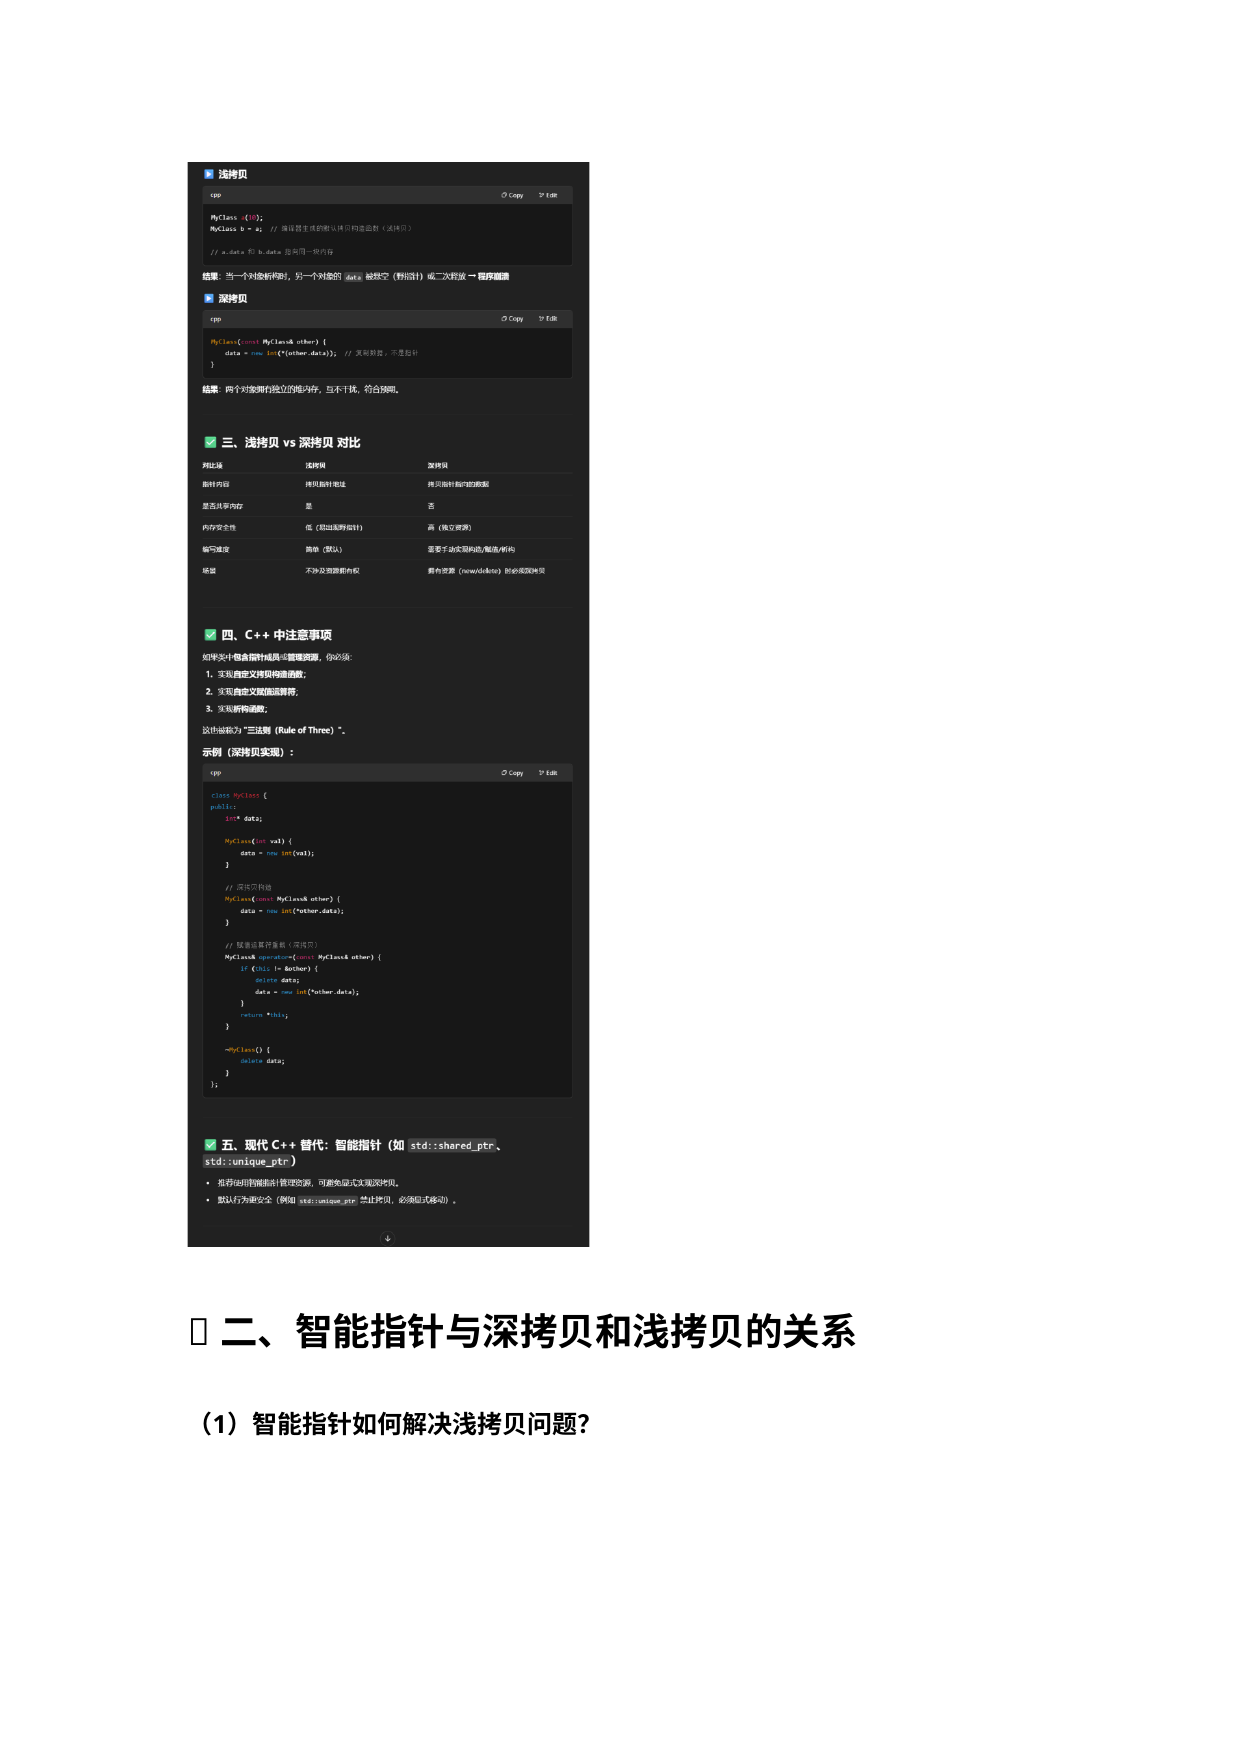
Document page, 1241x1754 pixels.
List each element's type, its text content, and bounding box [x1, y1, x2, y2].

picture [187, 162, 590, 1247]
subtitle ✅ 二、智能指针与深拷贝和浅拷贝的关系 [187, 1296, 1053, 1361]
subtitle （1）智能指针如何解决浅拷贝问题？ [187, 1390, 1053, 1455]
